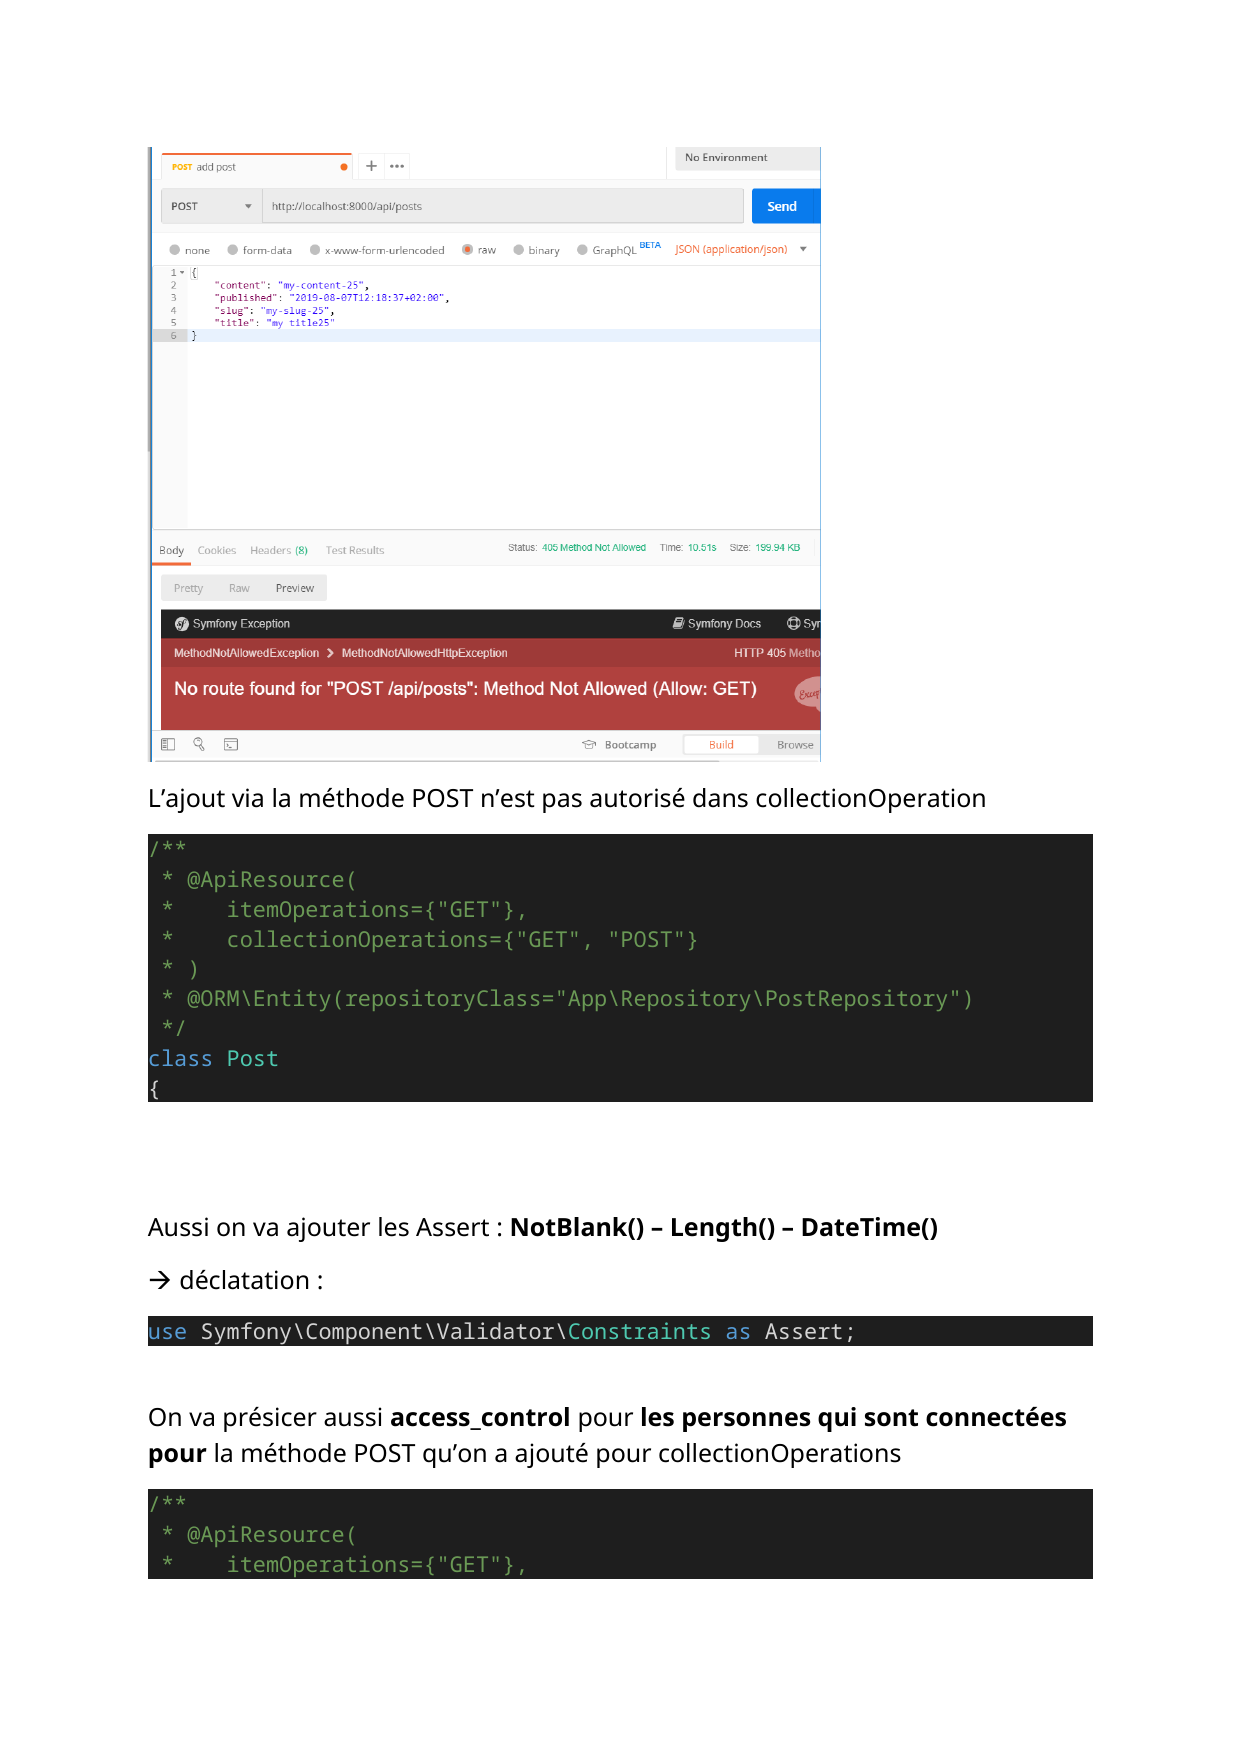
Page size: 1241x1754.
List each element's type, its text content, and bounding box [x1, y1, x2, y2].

text */ [148, 1013, 1093, 1043]
text * itemOperations={"GET"}, [148, 894, 1093, 923]
text use Symfony\Component\Validator\Constraints as Assert; [148, 1316, 1093, 1346]
text class Post [148, 1043, 1093, 1072]
text /** [148, 834, 1093, 864]
text * @ApiResource( [148, 864, 1093, 894]
text * @ORM\Entity(repositoryClass="App\Repository\PostRepository") [148, 983, 1093, 1013]
text * itemOperations={"GET"}, [148, 1549, 1093, 1579]
picture [147, 147, 821, 762]
text /** [148, 1489, 1093, 1519]
text L’ajout via la méthode POST n’est pas autorisé dans collectionOperation [148, 781, 1093, 815]
text * @ApiResource( [148, 1519, 1093, 1549]
text * ) [148, 953, 1093, 983]
text On va présicer aussi access_control pour les personnes qui sont connectées pour la méthode POST qu’on a ajouté pour collectionOperations [148, 1399, 1093, 1470]
text Aussi on va ajouter les Assert : NotBlank() – Length() – DateTime() [148, 1209, 1093, 1243]
text * collectionOperations={"GET", "POST"} [148, 923, 1093, 953]
text { [148, 1072, 1093, 1102]
text déclatation : [148, 1263, 1093, 1297]
